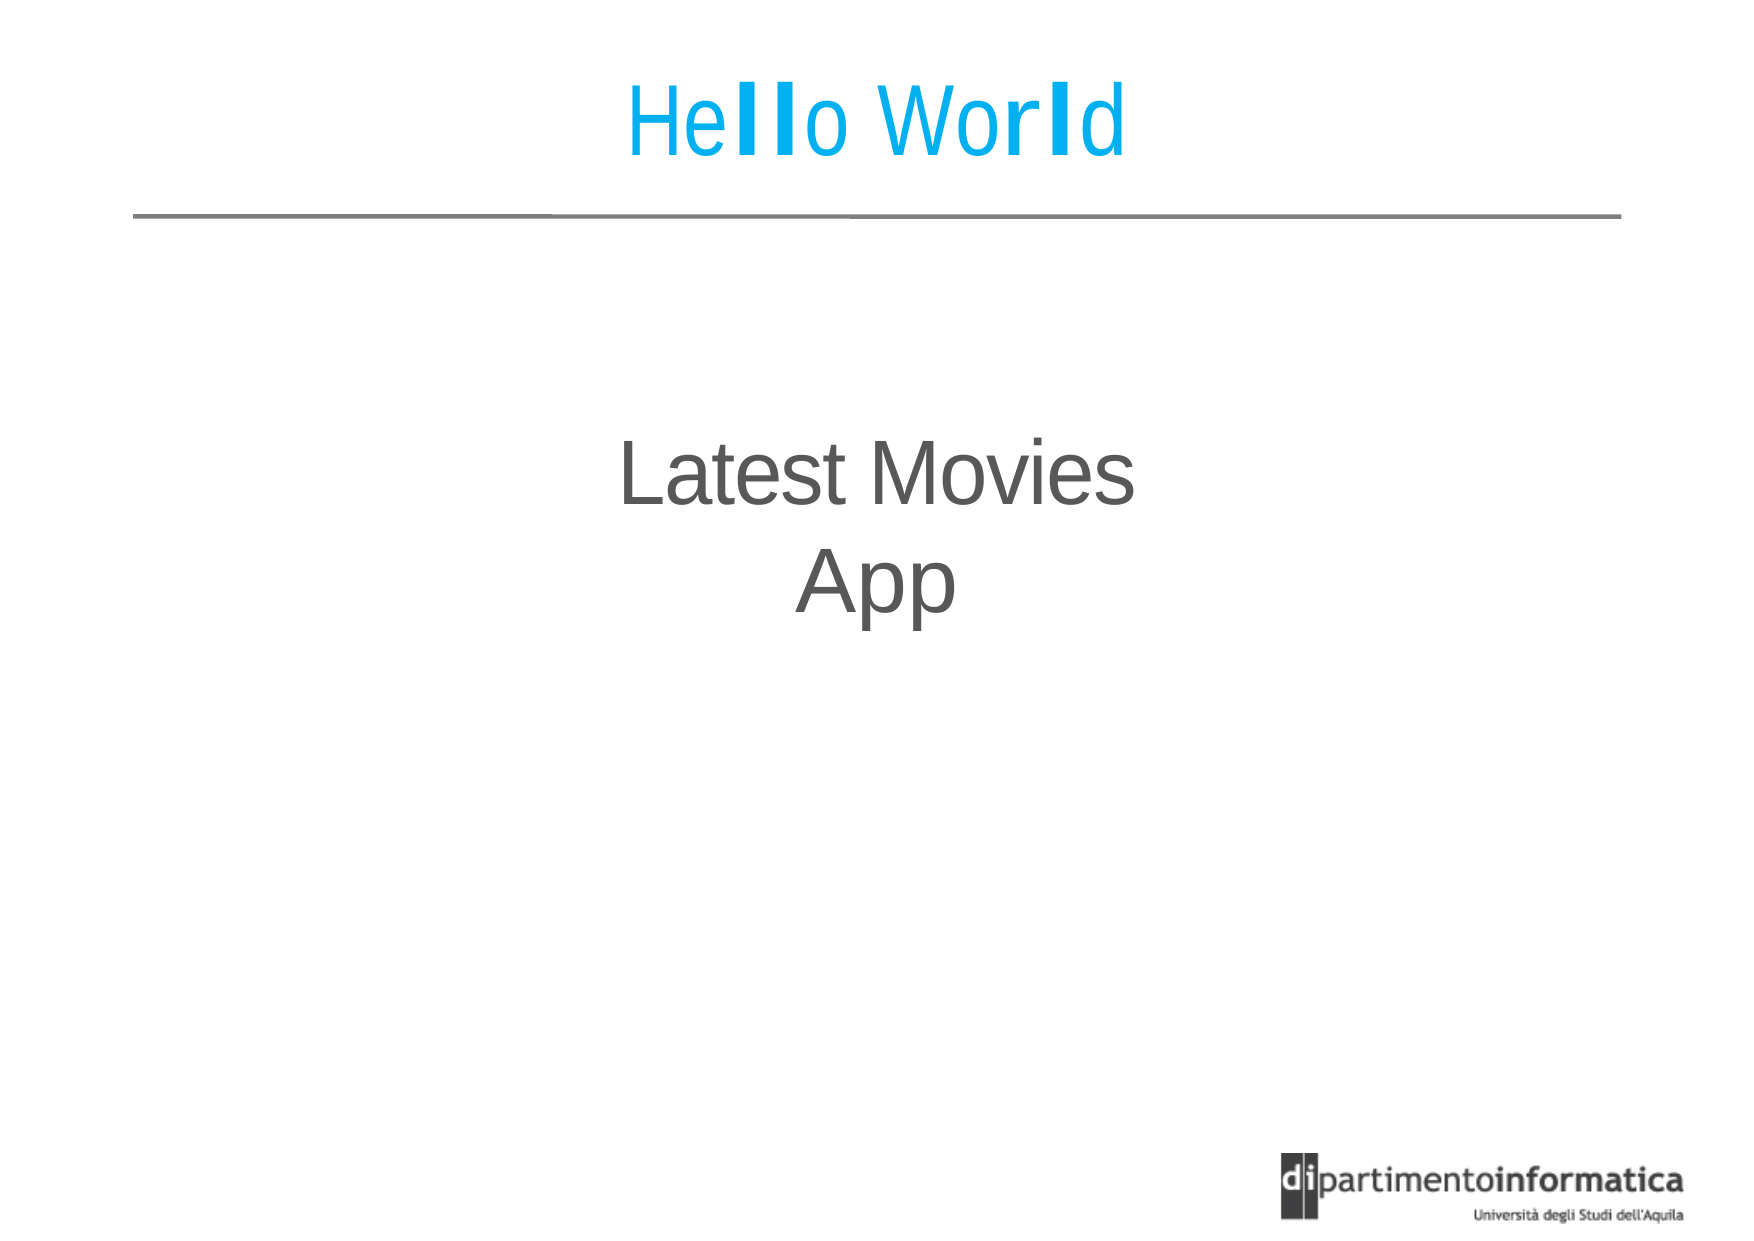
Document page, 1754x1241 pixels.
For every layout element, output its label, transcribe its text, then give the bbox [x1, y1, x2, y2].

subtitle Hello World [112, 71, 1642, 176]
subtitle Latest Movies App [616, 418, 1138, 632]
picture [1280, 1153, 1685, 1224]
